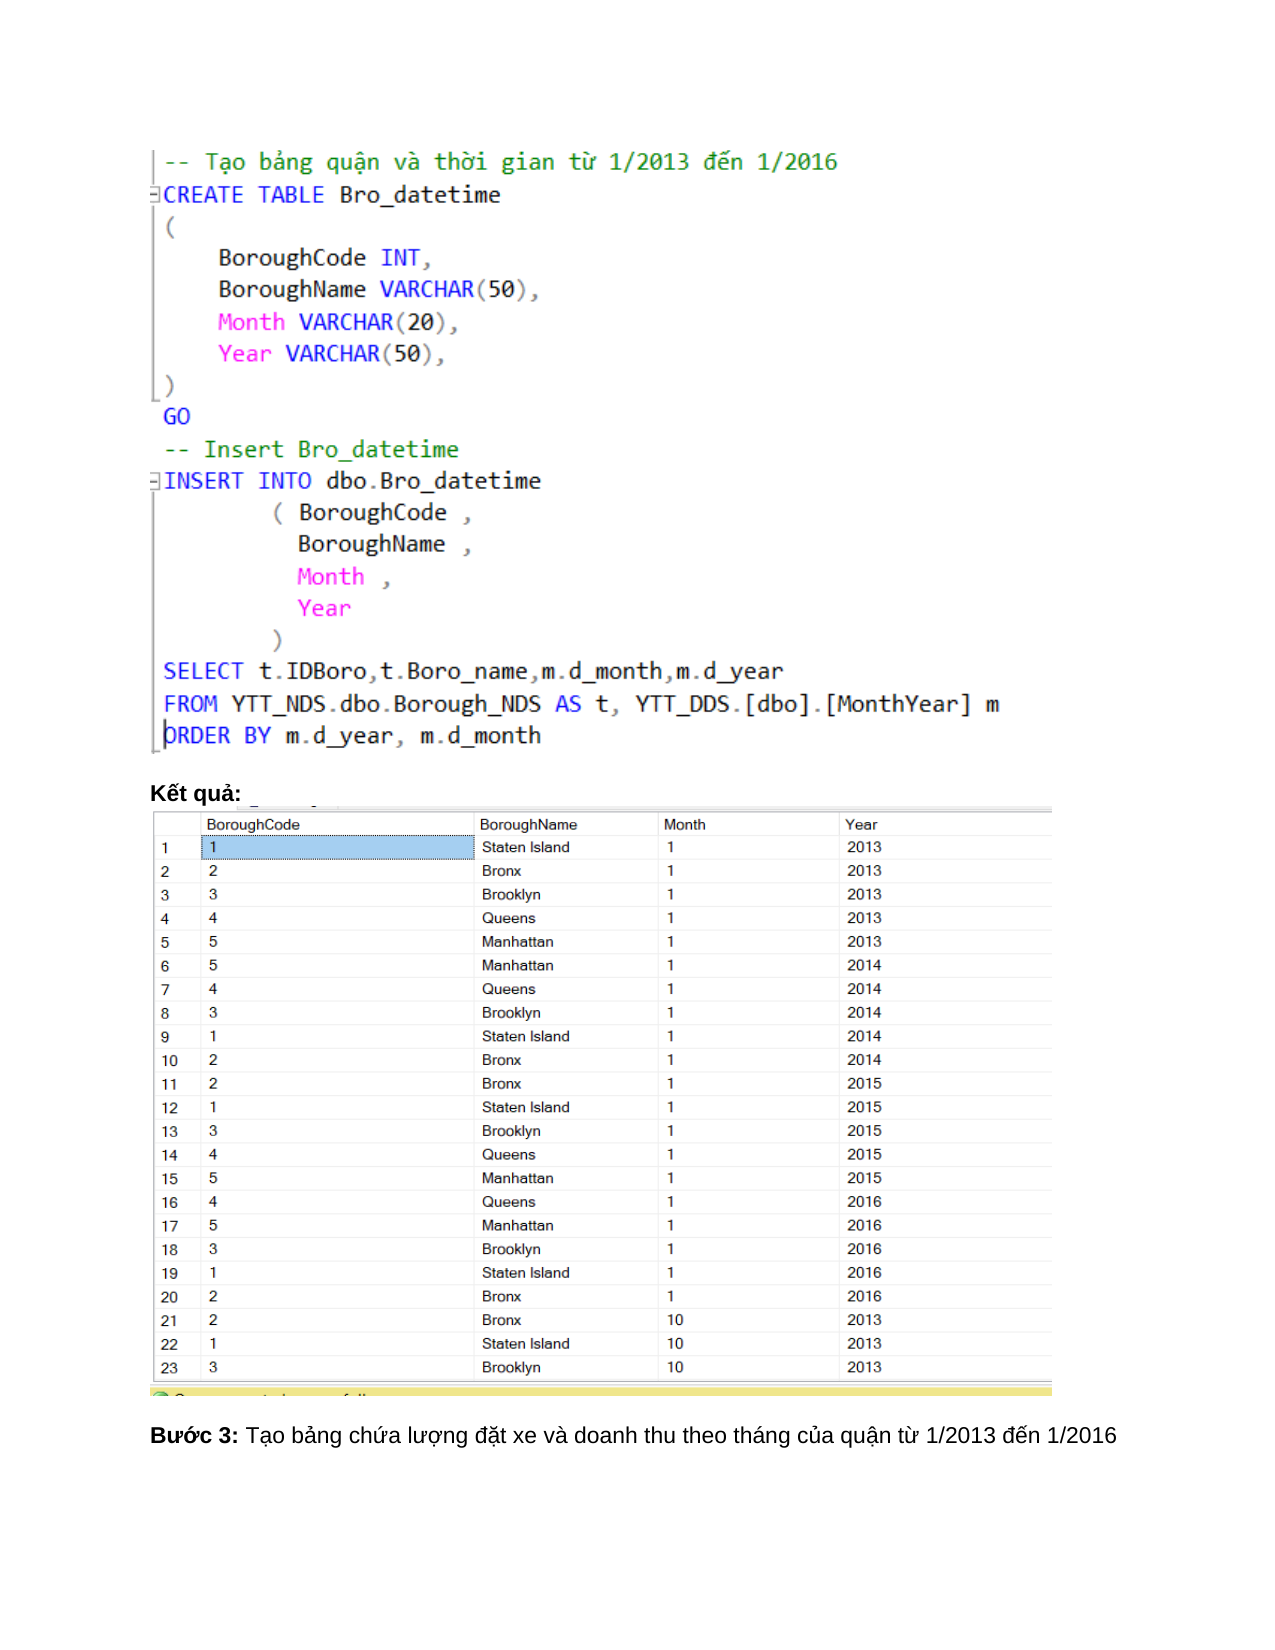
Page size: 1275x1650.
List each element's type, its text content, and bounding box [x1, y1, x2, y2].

text Kết quả: [150, 780, 1125, 807]
text Bước 3: Tạo bảng chứa lượng đặt xe và doanh thu theo tháng của quận từ 1/2013 đến 1/2016 [150, 1422, 1125, 1448]
picture [150, 150, 1019, 754]
picture [150, 806, 1052, 1396]
